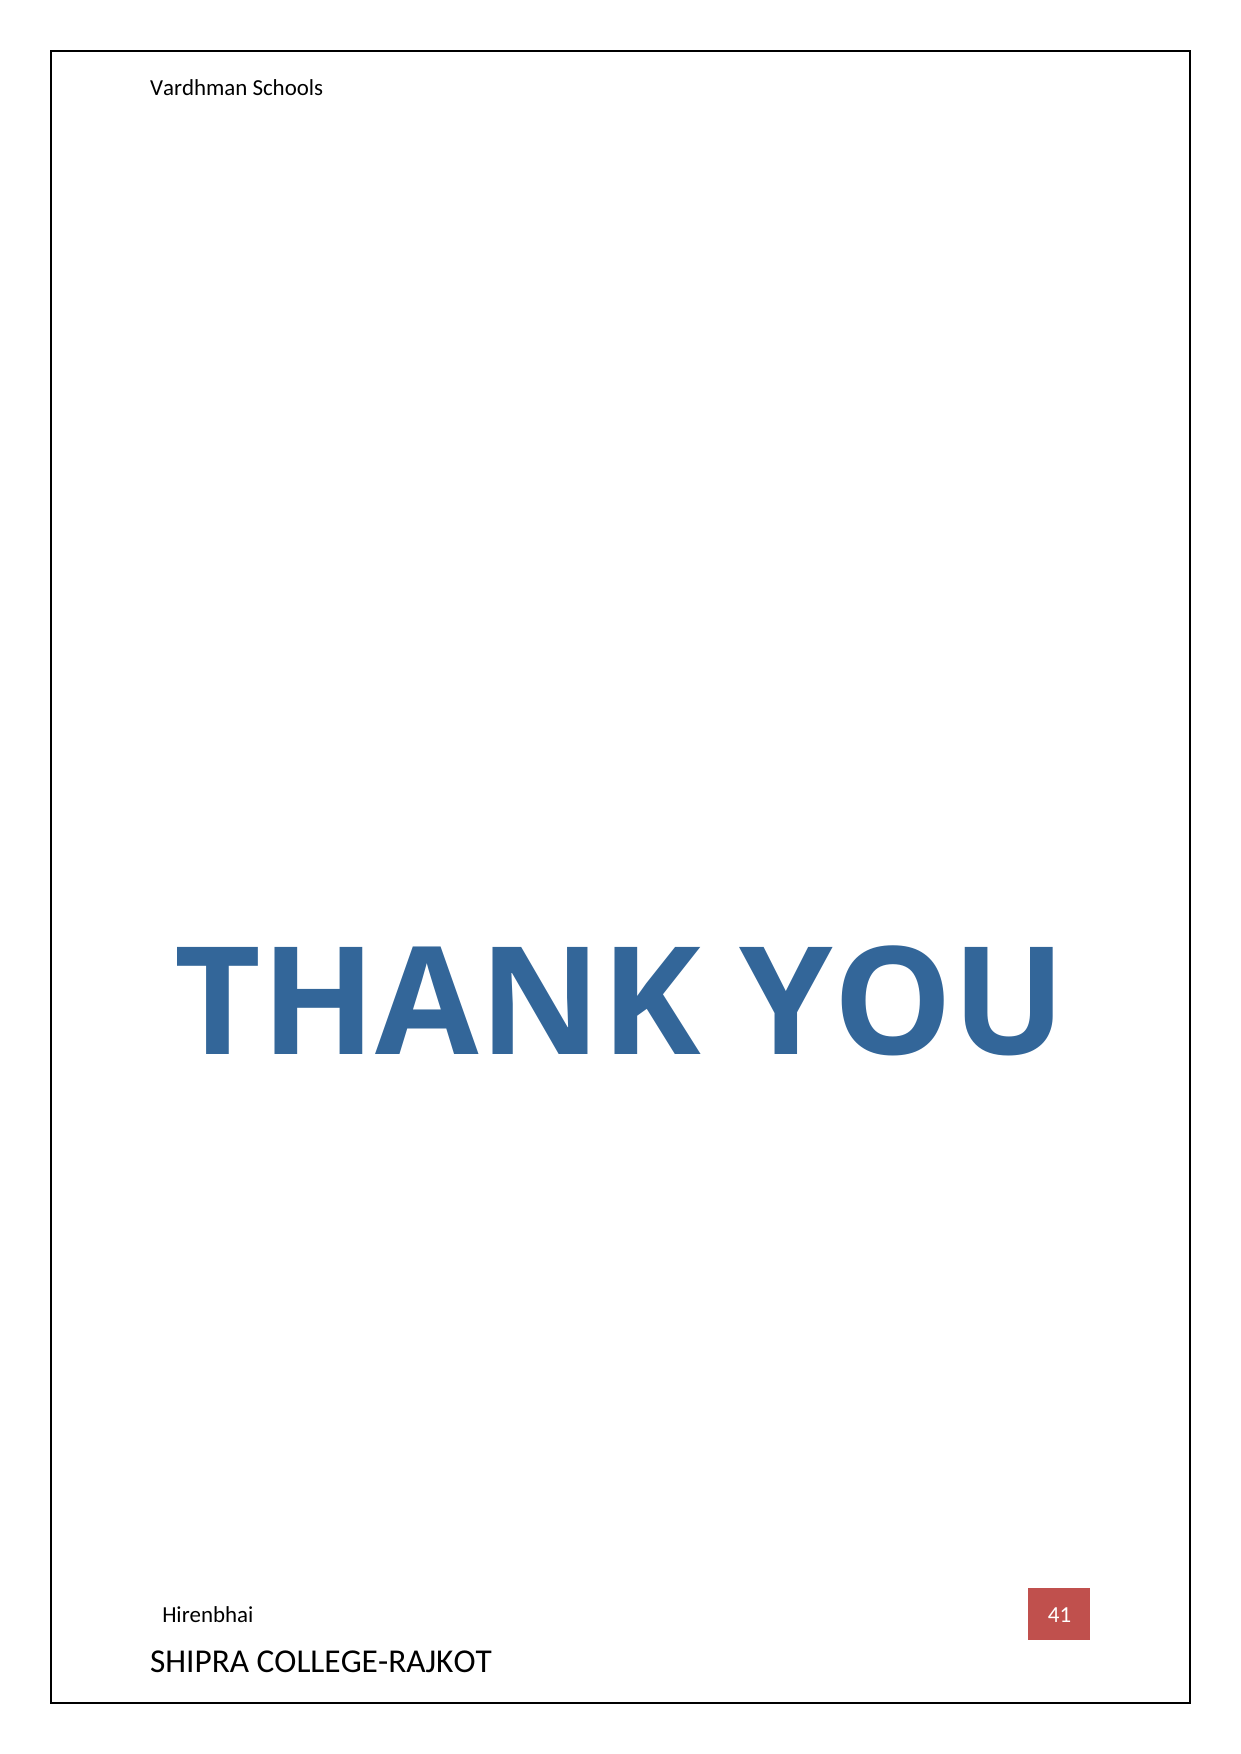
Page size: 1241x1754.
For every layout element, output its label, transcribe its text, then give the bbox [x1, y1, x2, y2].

text THANK YOU [150, 894, 1090, 1098]
